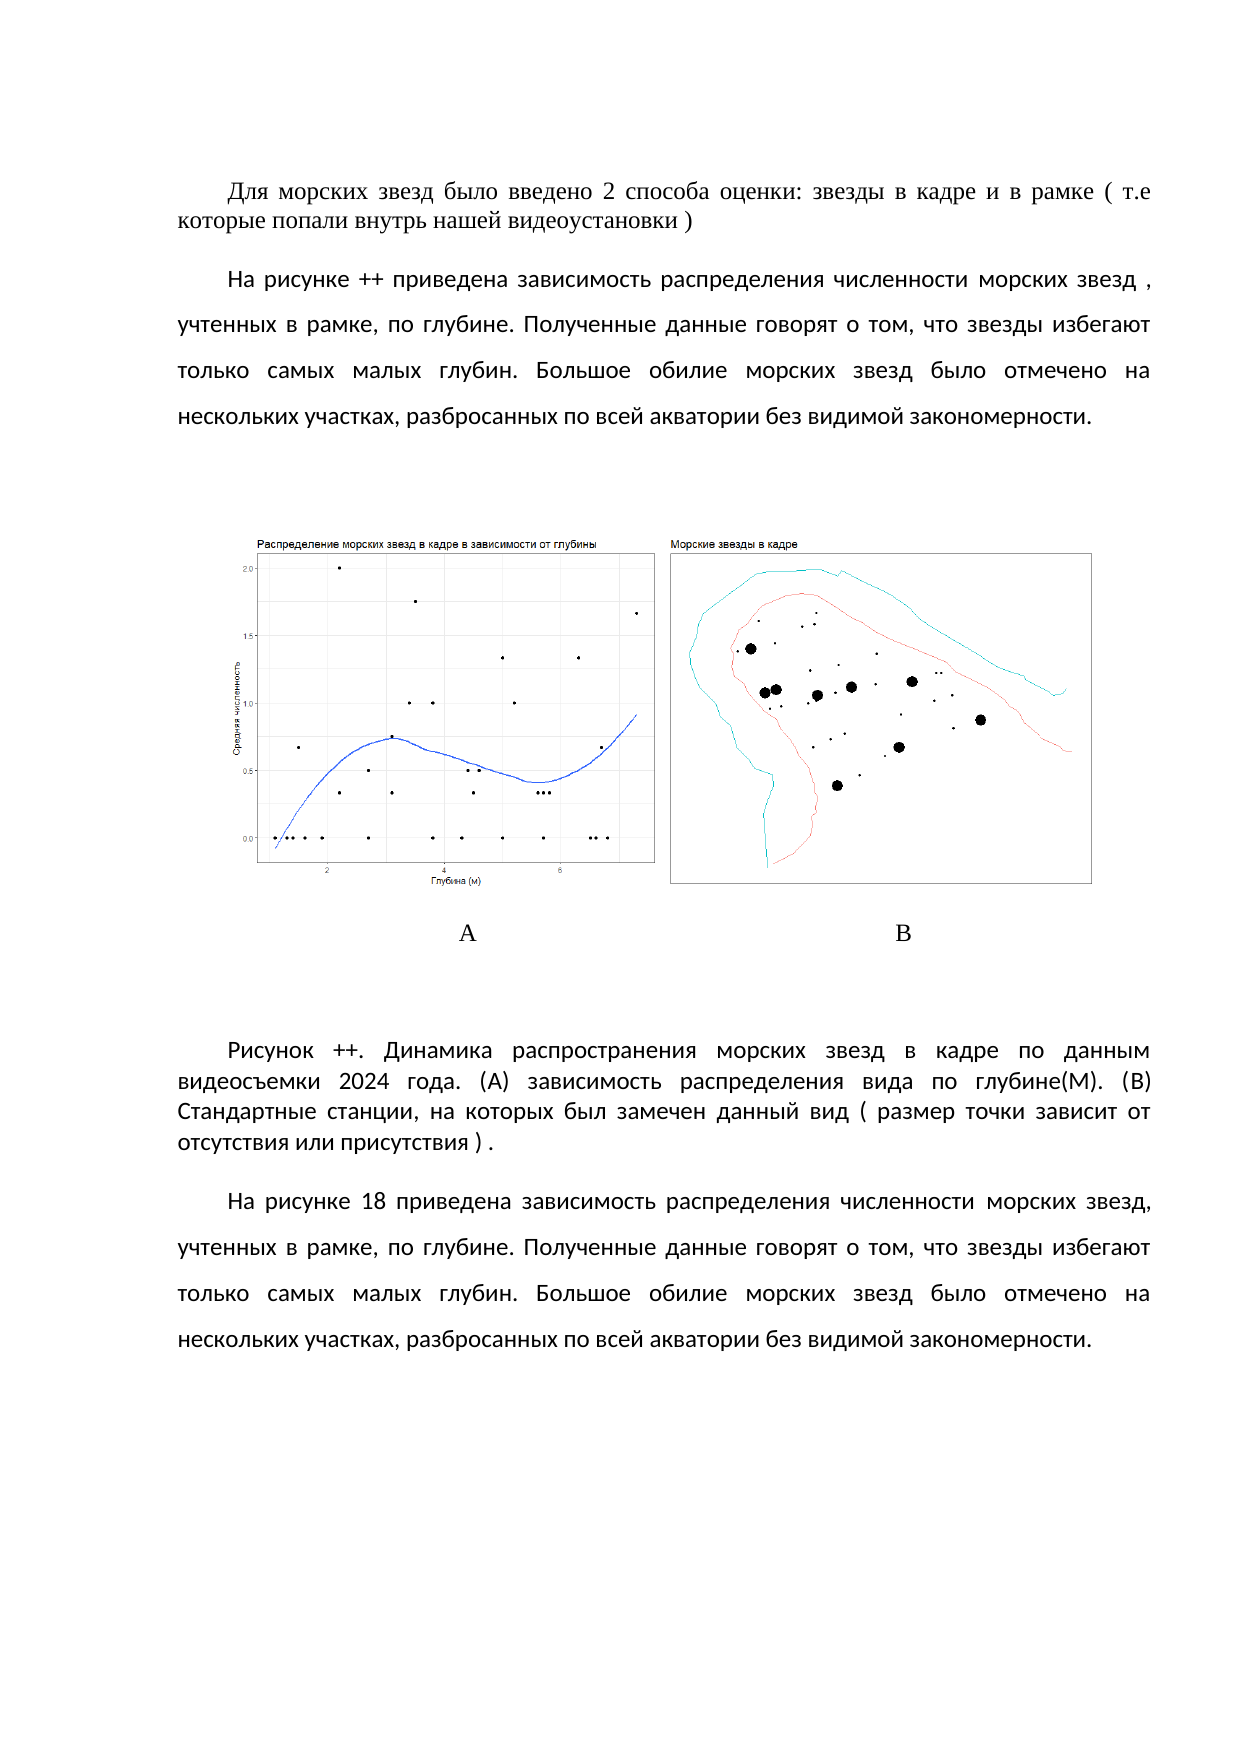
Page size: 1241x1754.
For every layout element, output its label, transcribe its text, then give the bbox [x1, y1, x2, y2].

picture [227, 534, 659, 890]
text A B [177, 918, 1152, 947]
text На рисунке ++ приведена зависимость распределения численности морских звезд , учтенных в рамке, по глубине. Полученные данные говорят о том, что звезды избегают только самых малых глубин. Большое обилие морских звезд было отмечено на нескольких участках, разбросанных по всей акватории без видимой закономерности. [177, 263, 1152, 430]
text На рисунке 18 приведена зависимость распределения численности морских звезд, учтенных в рамке, по глубине. Полученные данные говорят о том, что звезды избегают только самых малых глубин. Большое обилие морских звезд было отмечено на нескольких участках, разбросанных по всей акватории без видимой закономерности. [177, 1186, 1152, 1353]
picture [664, 534, 1096, 890]
text Для морских звезд было введено 2 способа оценки: звезды в кадре и в рамке ( т.е которые попали внутрь нашей видеоустановки ) [177, 176, 1152, 233]
text Рисунок ++. Динамика распространения морских звезд в кадре по данным видеосъемки 2024 года. (A) зависимость распределения вида по глубине(М). (B) Стандартные станции, на которых был замечен данный вид ( размер точки зависит от отсутствия или присутствия ) . [177, 1034, 1152, 1156]
